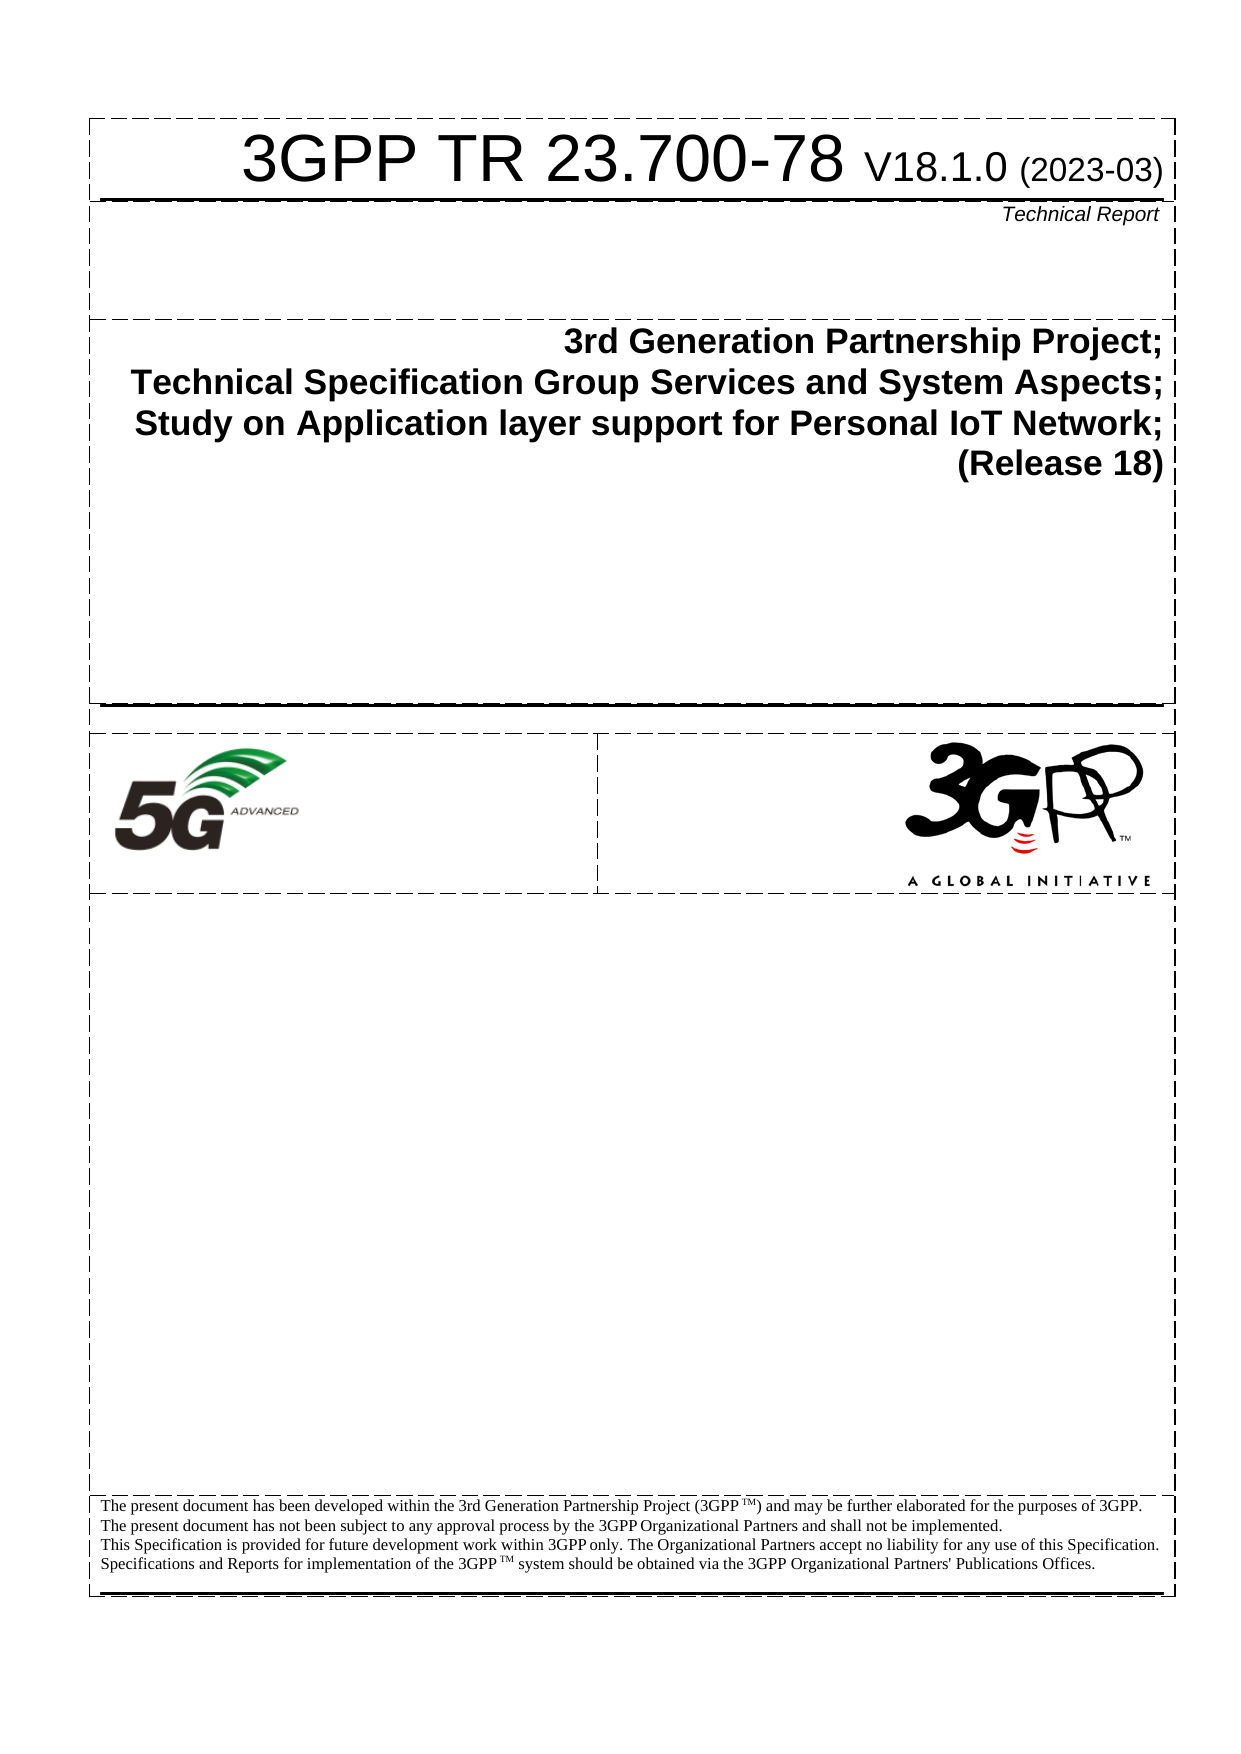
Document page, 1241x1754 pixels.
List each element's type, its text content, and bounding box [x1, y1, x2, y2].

picture [100, 734, 313, 865]
table_cell [598, 733, 1175, 893]
table_cell Technical Report [89, 201, 1175, 319]
table_cell 3rd Generation Partnership Project; Technical Specification Group Services and System Aspects; Study on Application layer support for Personal IoT Network; (Release 18) [89, 319, 1175, 703]
table_cell [89, 733, 598, 893]
picture [897, 734, 1164, 891]
table_cell The present document has been developed within the 3rd Generation Partnership Project (3GPP TM) and may be further elaborated for the purposes of 3GPP. The present document has not been subject to any approval process by the 3GPP Organizational Partners and shall not be implemented. This Specification is provided for future development work within 3GPP only. The Organizational Partners accept no liability for any use of this Specification. Specifications and Reports for implementation of the 3GPP TM system should be obtained via the 3GPP Organizational Partners' Publications Offices. [89, 1495, 1175, 1596]
table_cell [89, 704, 1175, 733]
table_cell [89, 893, 1175, 1495]
table_header 3GPP TR 23.700-78 V18.1.0 (2023-03) [89, 118, 1175, 201]
